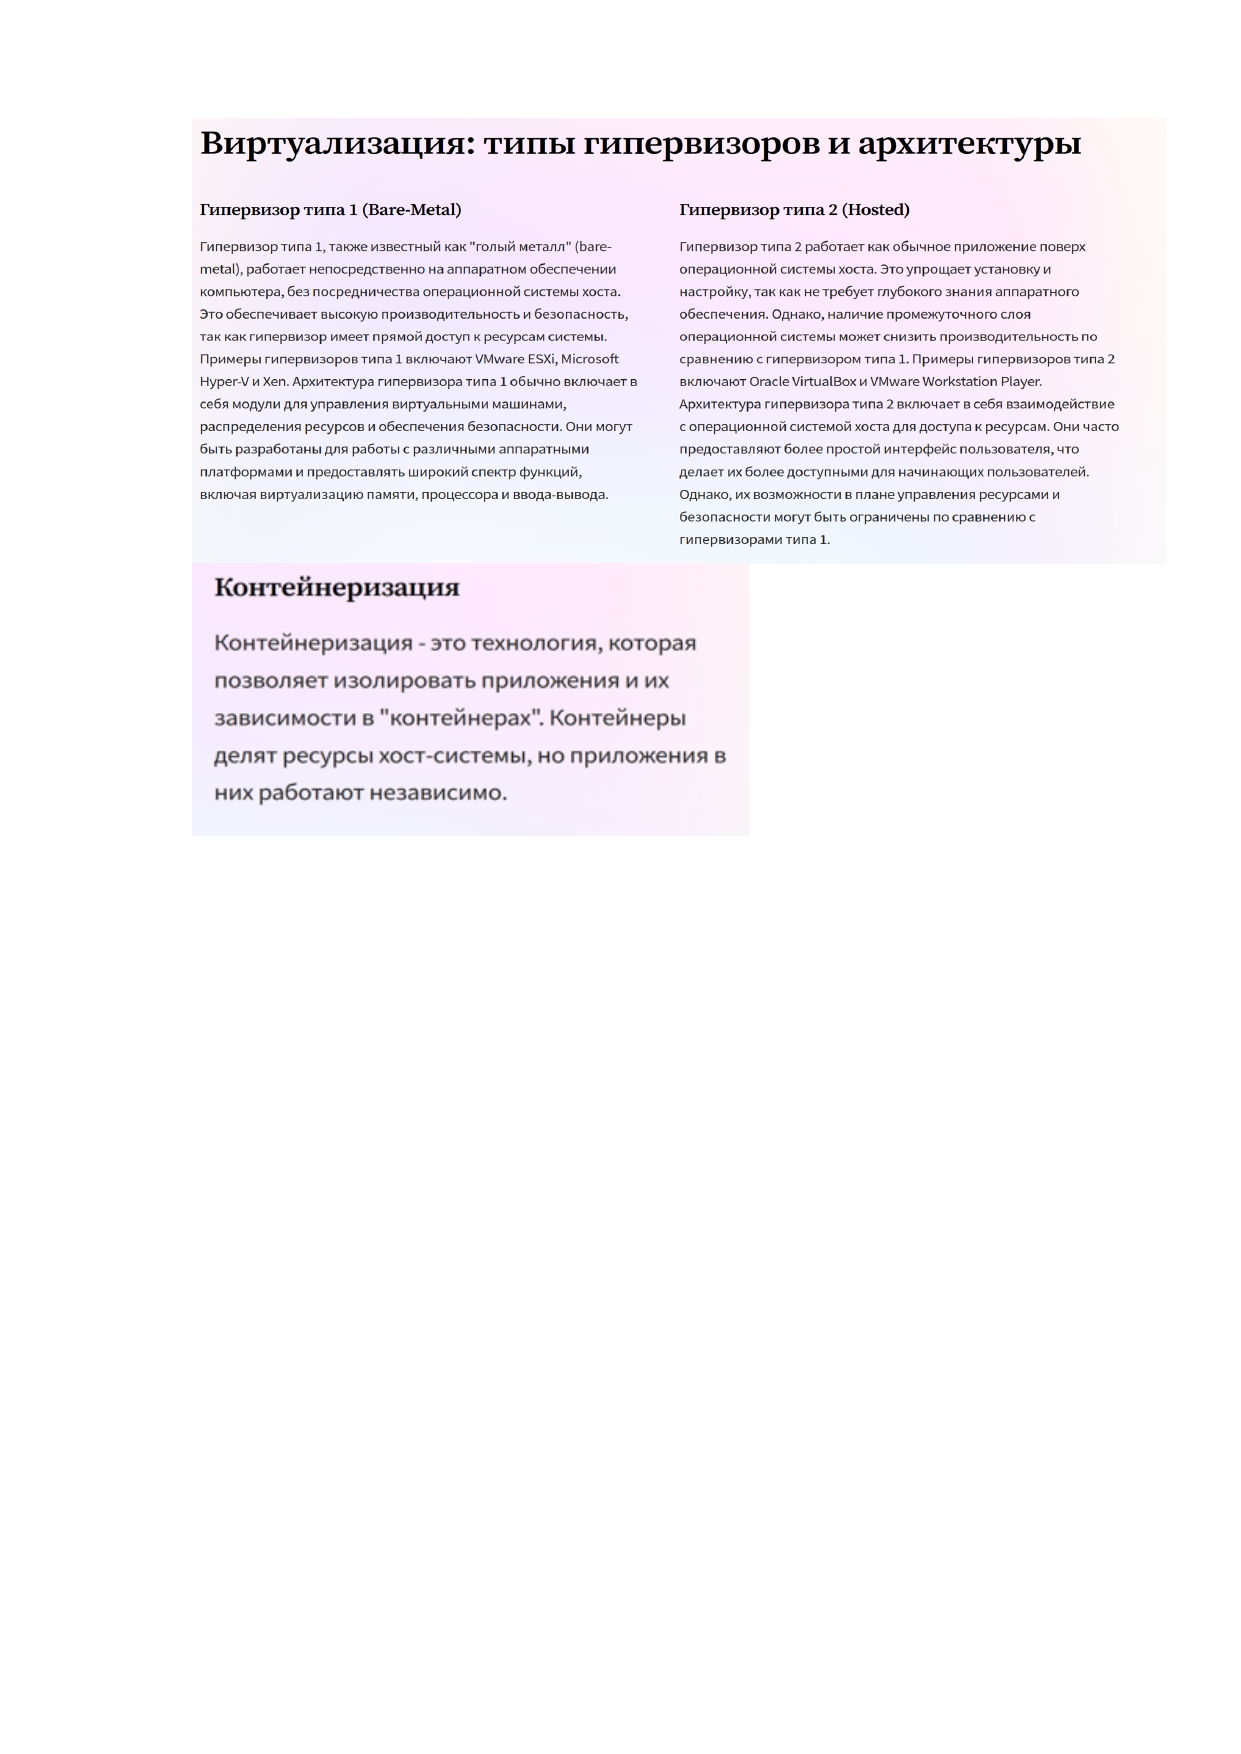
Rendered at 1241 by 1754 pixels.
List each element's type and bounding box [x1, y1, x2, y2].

picture [192, 118, 1167, 836]
